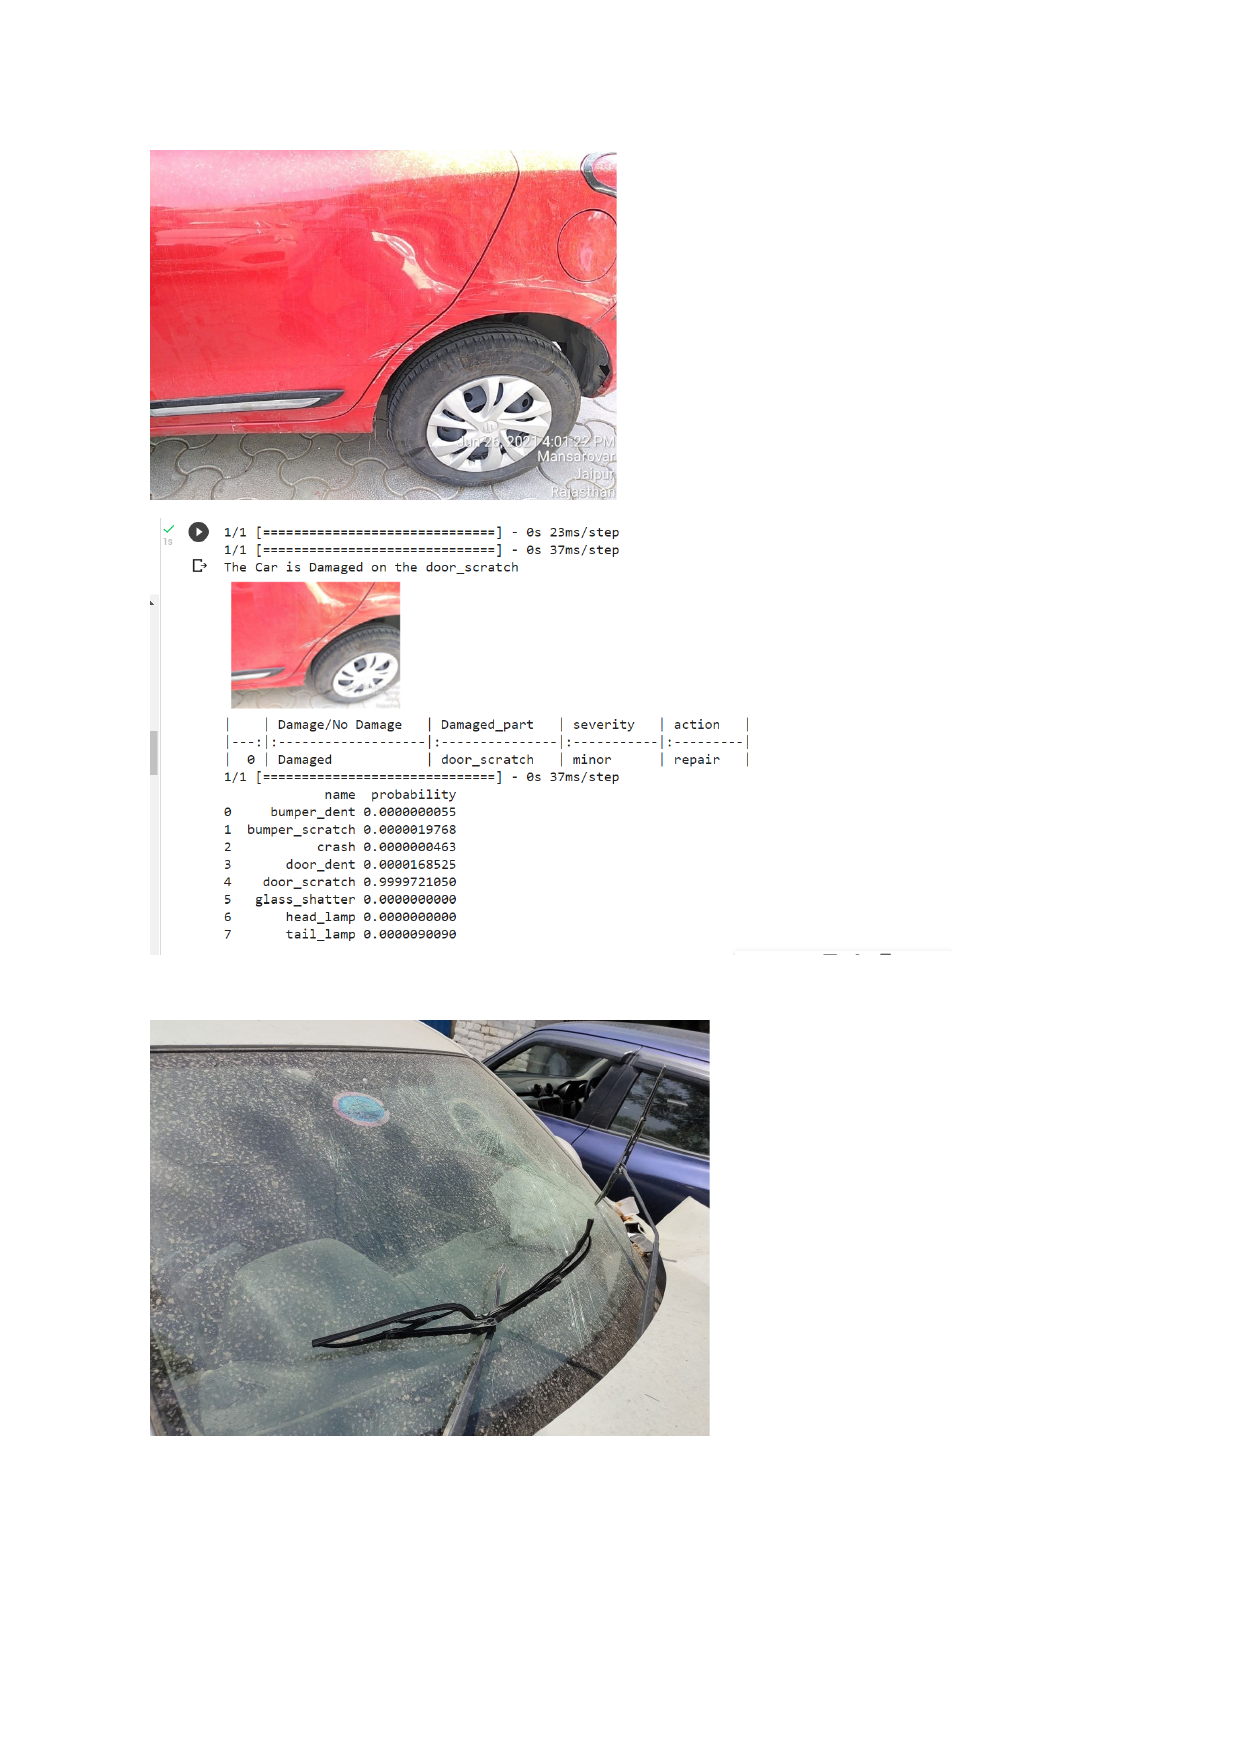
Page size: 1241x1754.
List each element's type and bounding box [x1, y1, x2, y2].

picture [150, 1020, 710, 1436]
picture [150, 518, 953, 955]
picture [150, 150, 617, 500]
